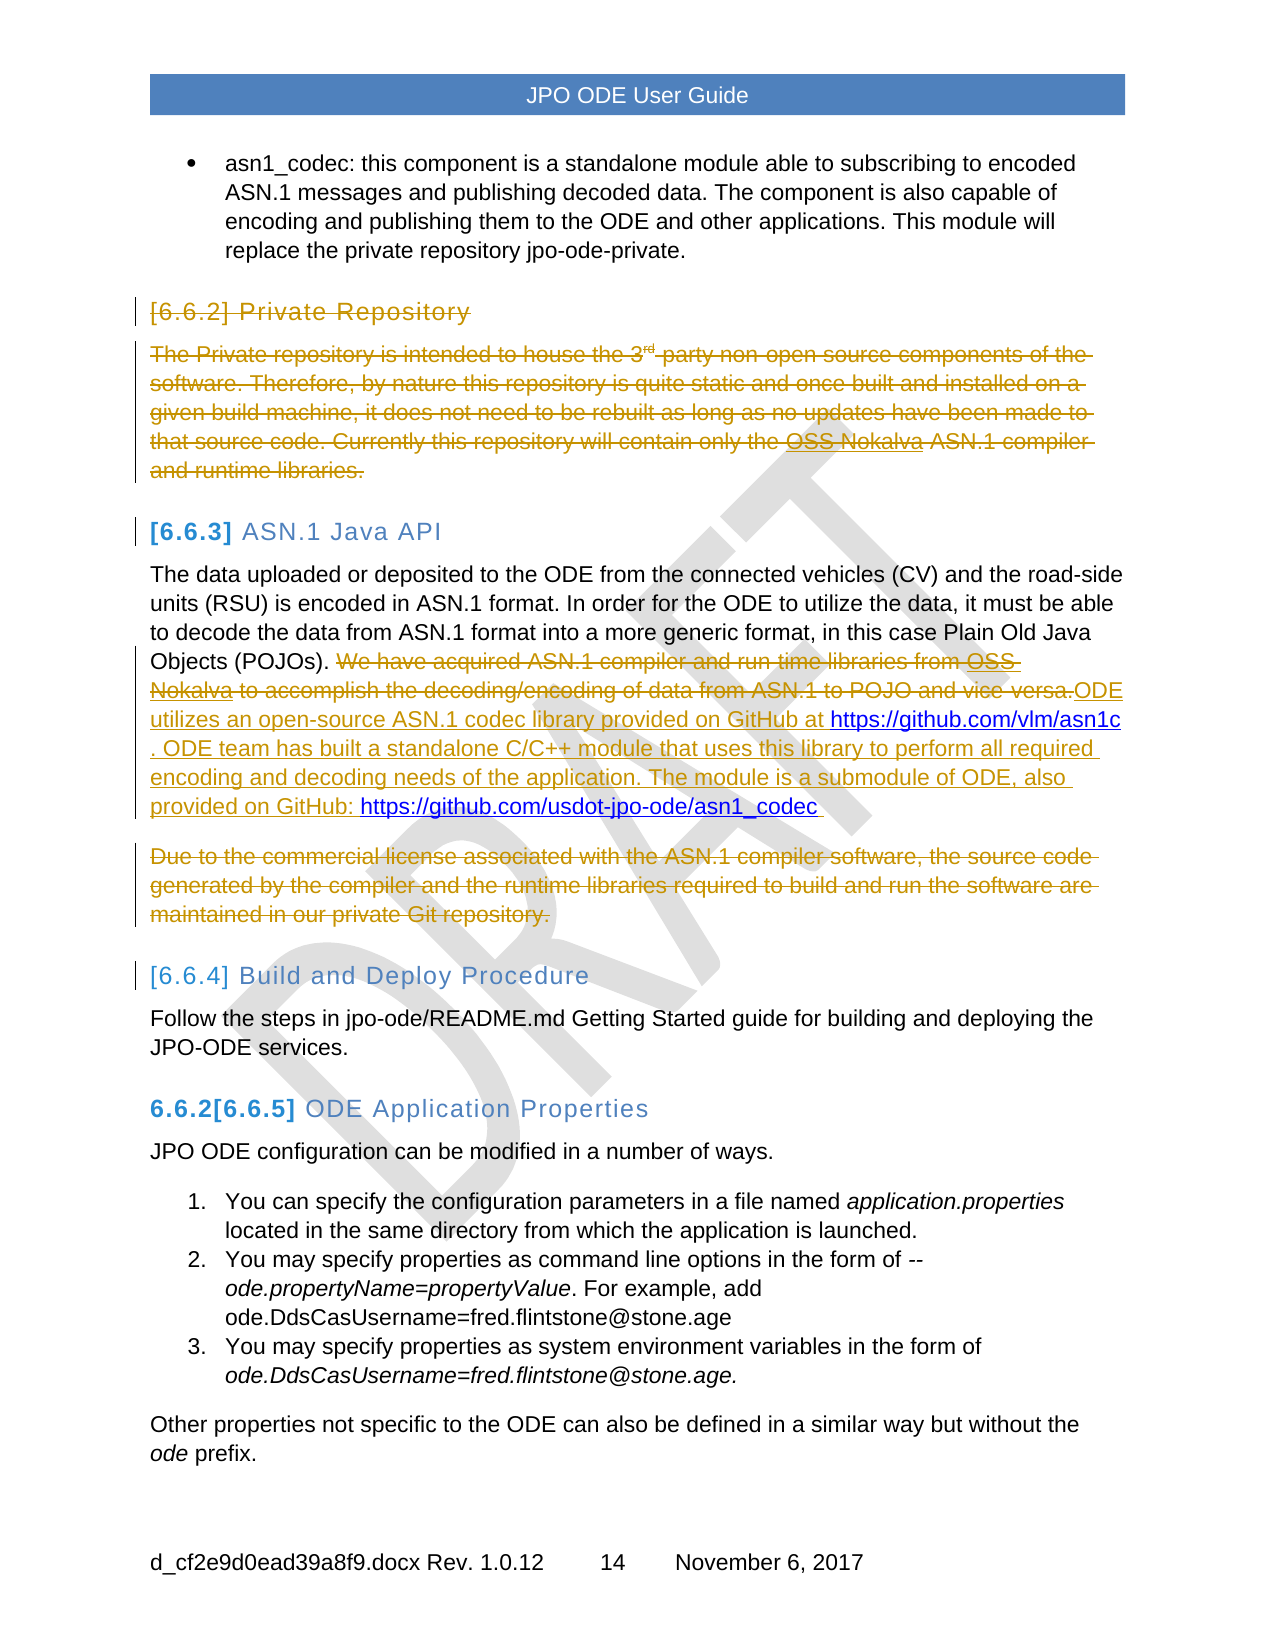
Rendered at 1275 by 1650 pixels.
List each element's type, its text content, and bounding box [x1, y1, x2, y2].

subtitle ASN.1 Java API [150, 517, 1125, 546]
subtitle Build and Deploy Procedure [150, 961, 1125, 989]
list asn1_codec: this component is a standalone module able to subscribing to encoded ASN.1 messages and publishing decoded data. The component is also capable of encoding and publishing them to the ODE and other applications. This module will replace the private repository jpo-ode-private. [187, 150, 1125, 263]
list You may specify properties as command line options in the form of --ode.propertyName=propertyValue. For example, add ode.DdsCasUsername=fred.flintstone@stone.age [187, 1246, 1125, 1330]
text The data uploaded or deposited to the ODE from the connected vehicles (CV) and the road-side units (RSU) is encoded in ASN.1 format. In order for the ODE to utilize the data, it must be able to decode the data from ASN.1 format into a more generic format, in this case Plain Old Java Objects (POJOs). https://github.com/vlm/asn1chttps://github.com/usdot-jpo-ode/asn1_codec [150, 561, 1125, 819]
subtitle ODE Application Properties [150, 1094, 1125, 1123]
list You may specify properties as system environment variables in the form of ode.DdsCasUsername=fred.flintstone@stone.age. [187, 1333, 1125, 1388]
text JPO ODE configuration can be modified in a number of ways. [150, 1138, 1125, 1164]
list You can specify the configuration parameters in a file named application.properties located in the same directory from which the application is launched. [187, 1188, 1125, 1243]
text Follow the steps in jpo-ode/README.md Getting Started guide for building and deploying the JPO-ODE services. [150, 1005, 1125, 1060]
text Other properties not specific to the ODE can also be defined in a similar way but without the ode prefix. [150, 1411, 1125, 1467]
